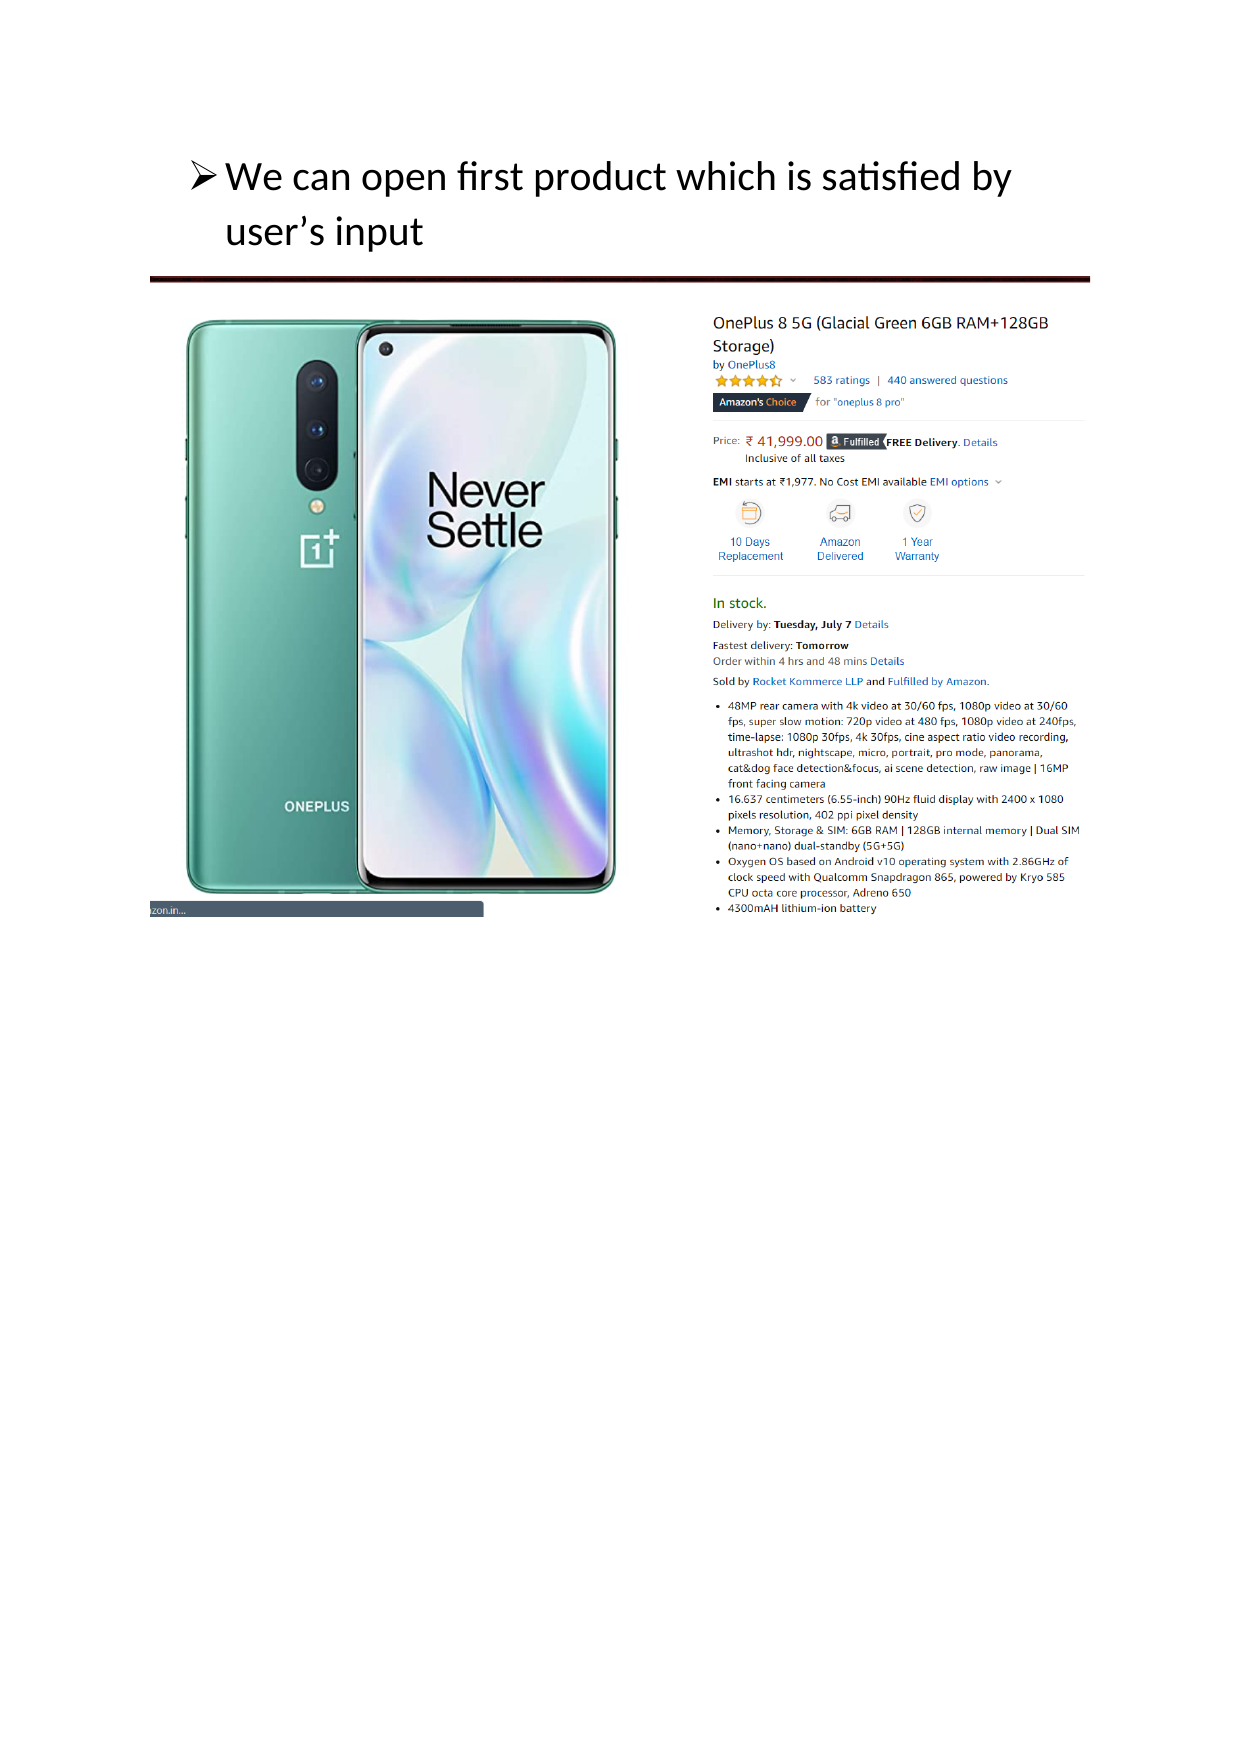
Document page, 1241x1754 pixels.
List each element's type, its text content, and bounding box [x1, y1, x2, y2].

list We can open first product which is satisfied by user’s input [187, 150, 1090, 256]
picture [150, 276, 1091, 917]
